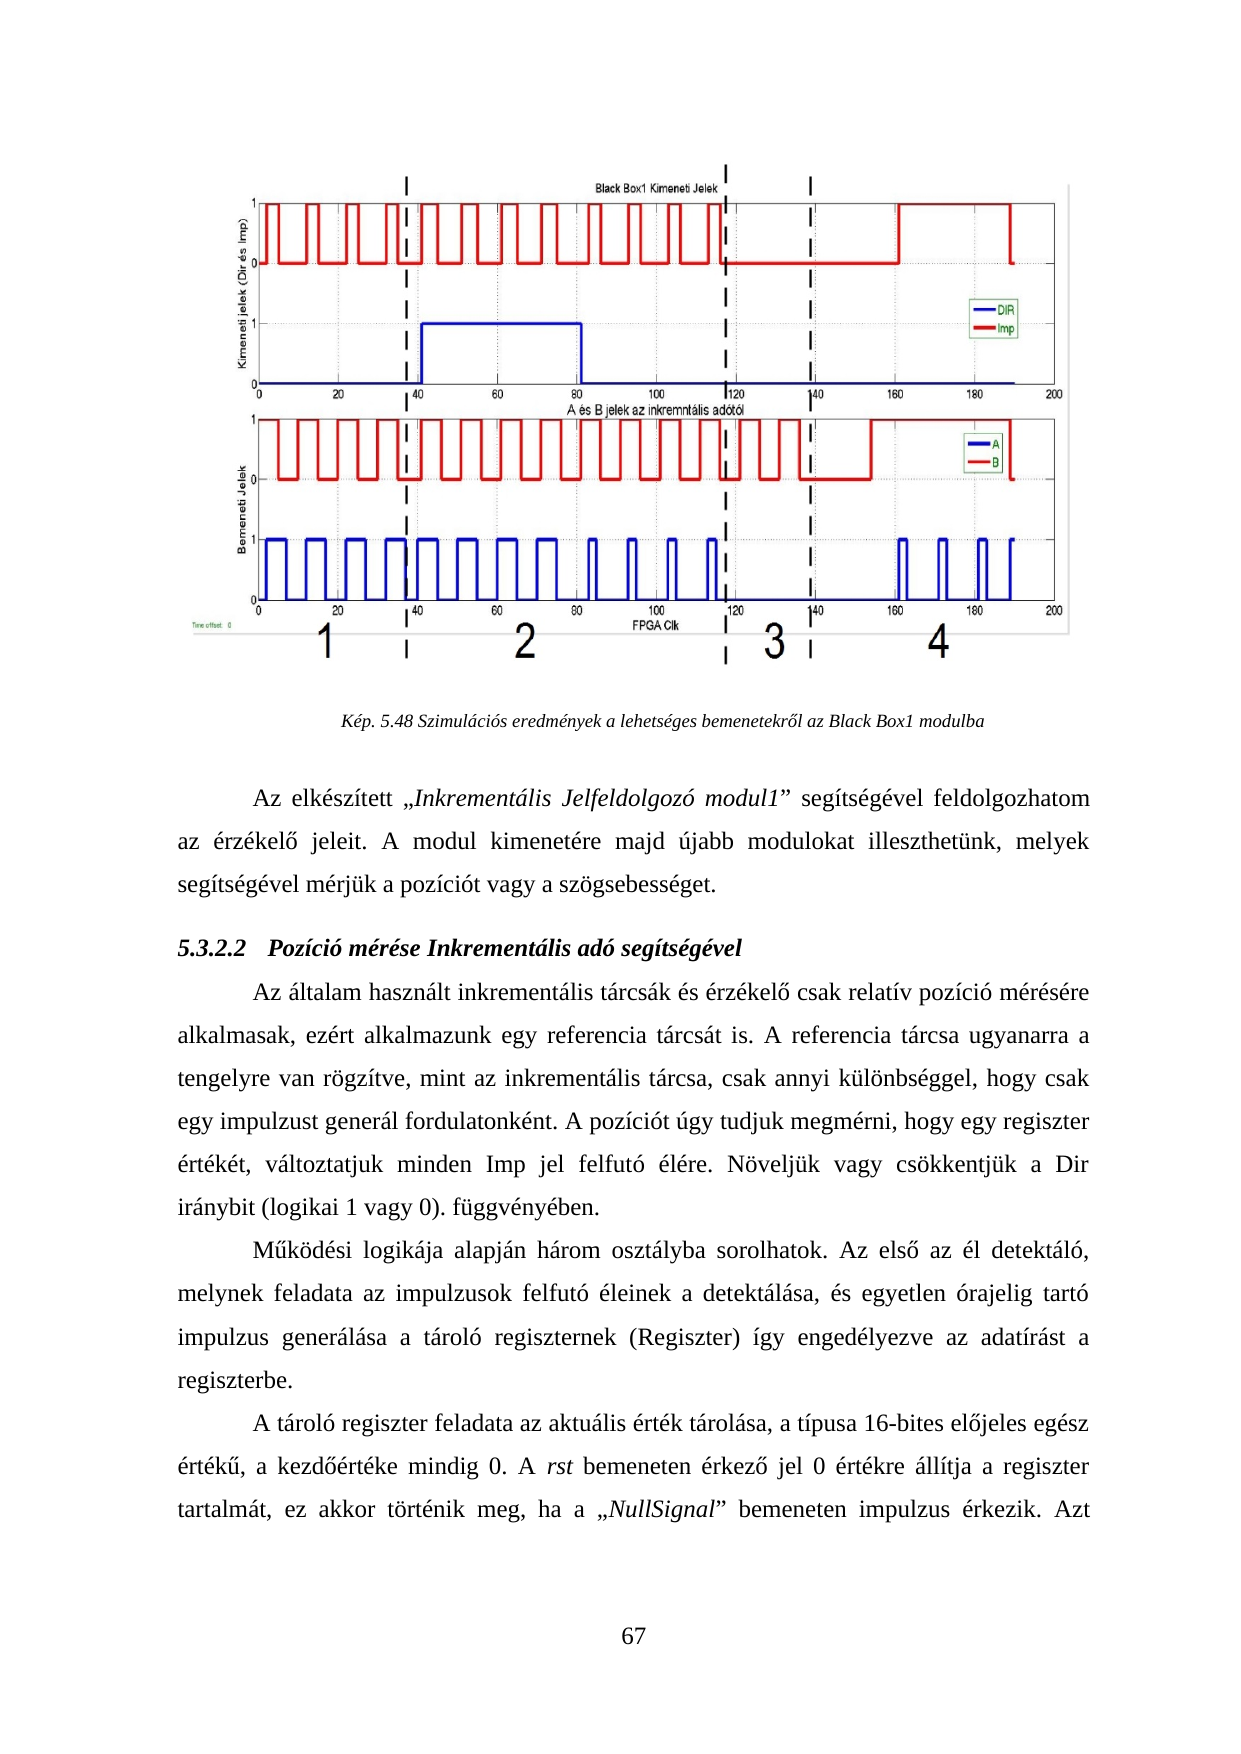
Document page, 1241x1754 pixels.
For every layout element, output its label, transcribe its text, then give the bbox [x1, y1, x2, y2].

subtitle Pozíció mérése Inkrementális adó segítségével [177, 933, 1090, 962]
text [177, 1408, 1090, 1523]
picture [177, 150, 1091, 696]
text Az általam használt inkrementális tárcsák és érzékelő csak relatív pozíció mérésére alkalmasak, ezért alkalmazunk egy referencia tárcsát is. A referencia tárcsa ugyanarra a tengelyre van rögzítve, mint az inkrementális tárcsa, csak annyi különbséggel, hogy csak egy impulzust generál fordulatonként. A pozíciót úgy tudjuk megmérni, hogy egy regiszter értékét, változtatjuk minden Imp jel felfutó élére. Növeljük vagy csökkentjük a Dir iránybit (logikai 1 vagy 0). függvényében. [177, 977, 1090, 1221]
text Működési logikája alapján három osztályba sorolhatok. Az első az él detektáló, melynek feladata az impulzusok felfutó éleinek a detektálása, és egyetlen órajelig tartó impulzus generálása a tároló regiszternek (Regiszter) így engedélyezve az adatírást a regiszterbe. [177, 1235, 1090, 1393]
text Az elkészített „Inkrementális Jelfeldolgozó modul1” segítségével feldolgozhatom az érzékelő jeleit. A modul kimenetére majd újabb modulokat illeszthetünk, melyek segítségével mérjük a pozíciót vagy a szögsebességet. [177, 783, 1090, 898]
